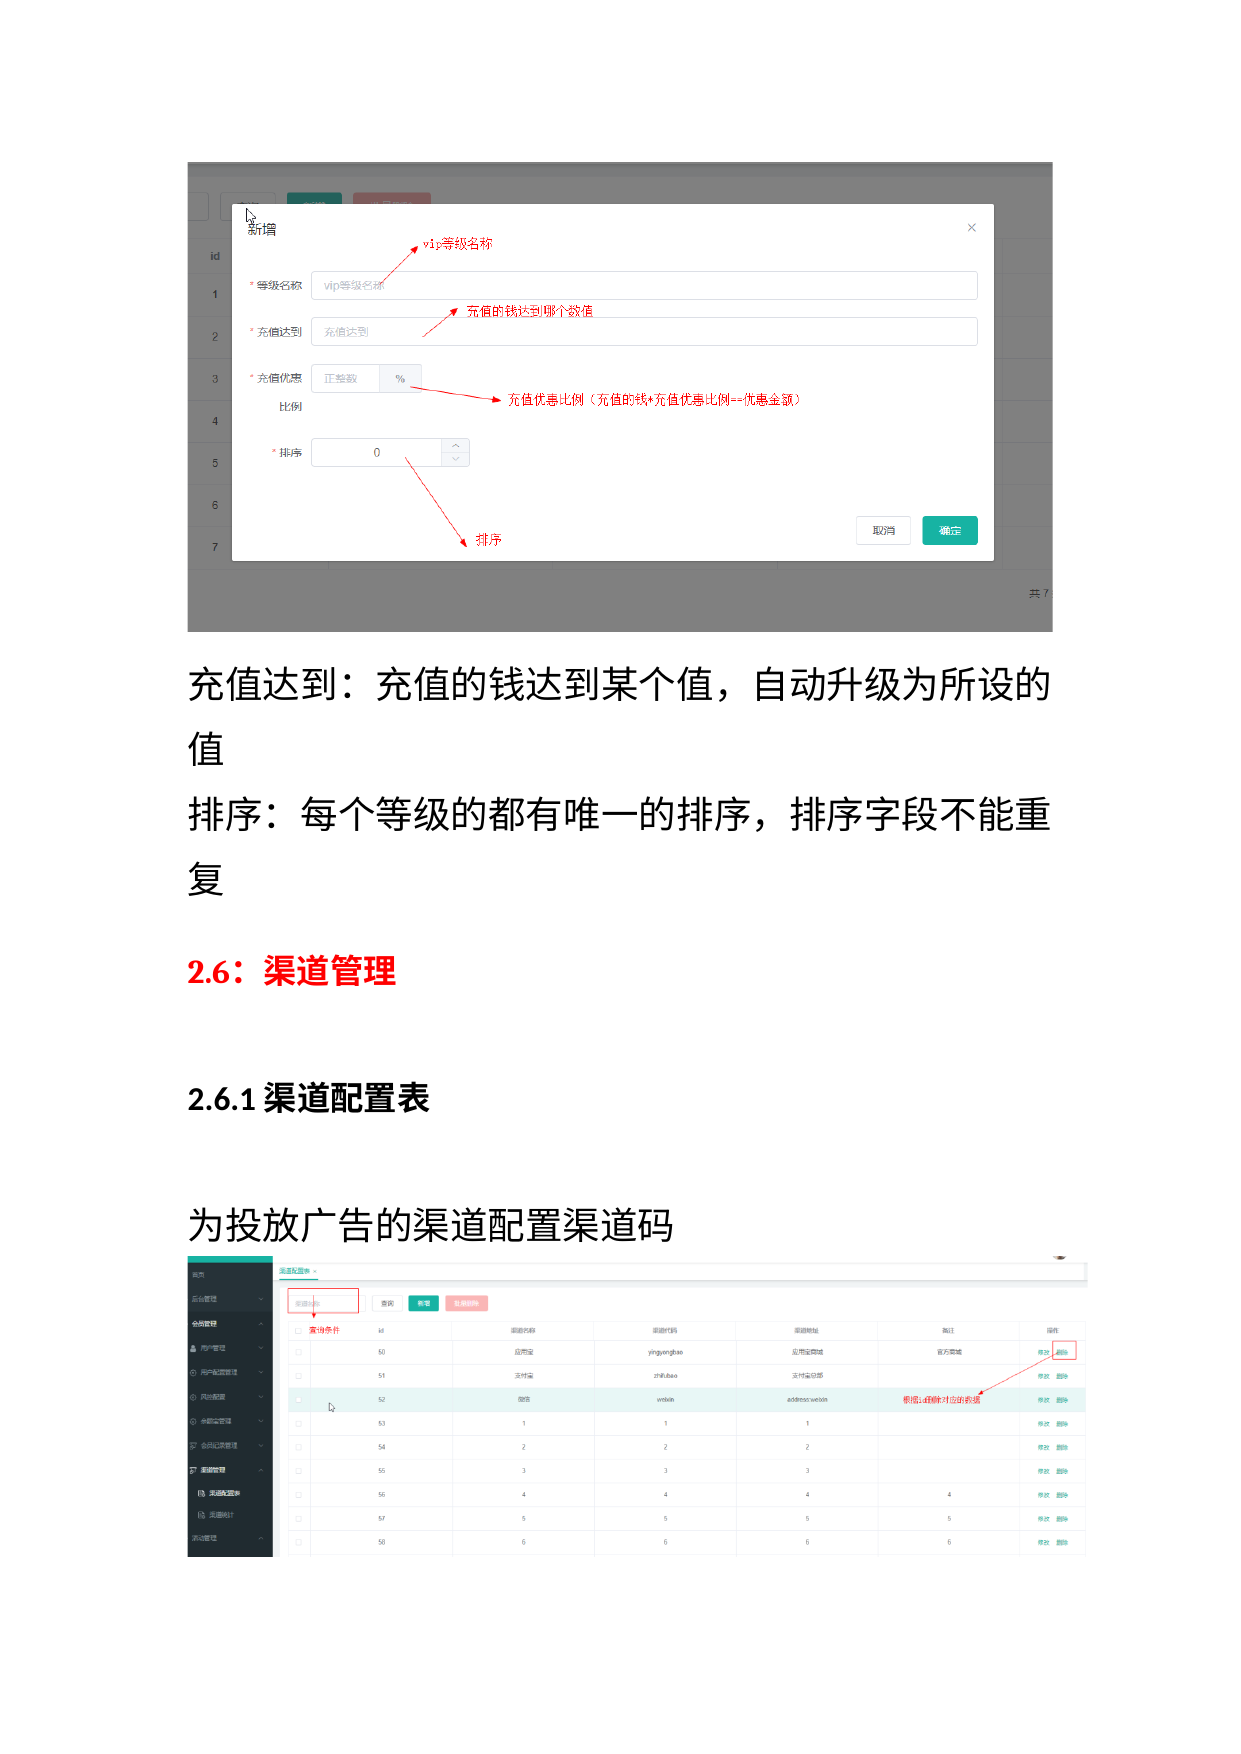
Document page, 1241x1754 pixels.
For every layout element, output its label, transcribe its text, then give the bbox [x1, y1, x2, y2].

subtitle 2.6：渠道管理 [187, 937, 1053, 1002]
text 充值达到：充值的钱达到某个值，自动升级为所设的值 [187, 649, 1053, 779]
text 为投放广告的渠道配置渠道码 [187, 1191, 1053, 1256]
text 排序：每个等级的都有唯一的排序，排序字段不能重复 [187, 779, 1053, 909]
picture [187, 162, 1053, 632]
subtitle 2.6.1 渠道配置表 [187, 1064, 1053, 1129]
picture [187, 1256, 1088, 1557]
